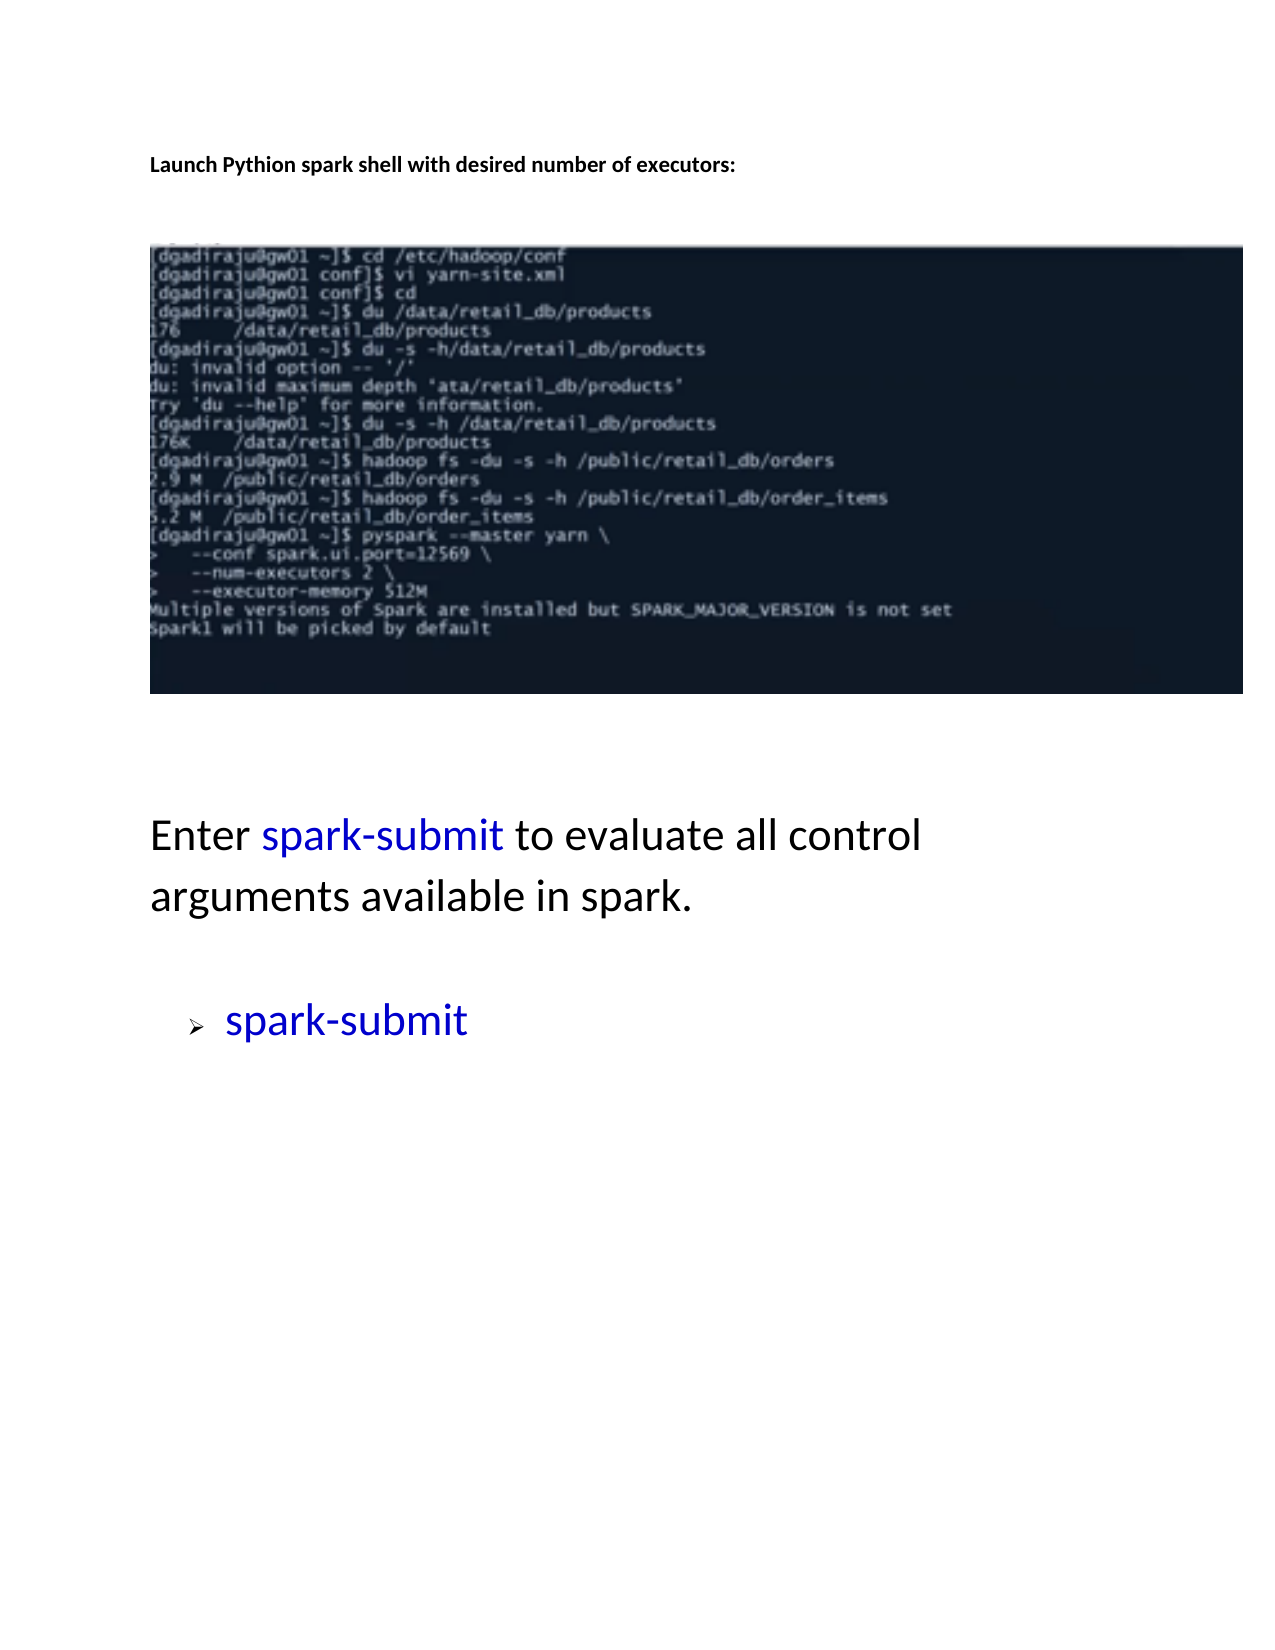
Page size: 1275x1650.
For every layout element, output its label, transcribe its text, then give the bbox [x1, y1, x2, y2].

text Launch Pythion spark shell with desired number of executors: [150, 150, 1125, 178]
text Enter spark-submit to evaluate all control arguments available in spark. [150, 806, 1125, 923]
picture [150, 243, 1243, 694]
list spark-submit [187, 991, 1125, 1046]
